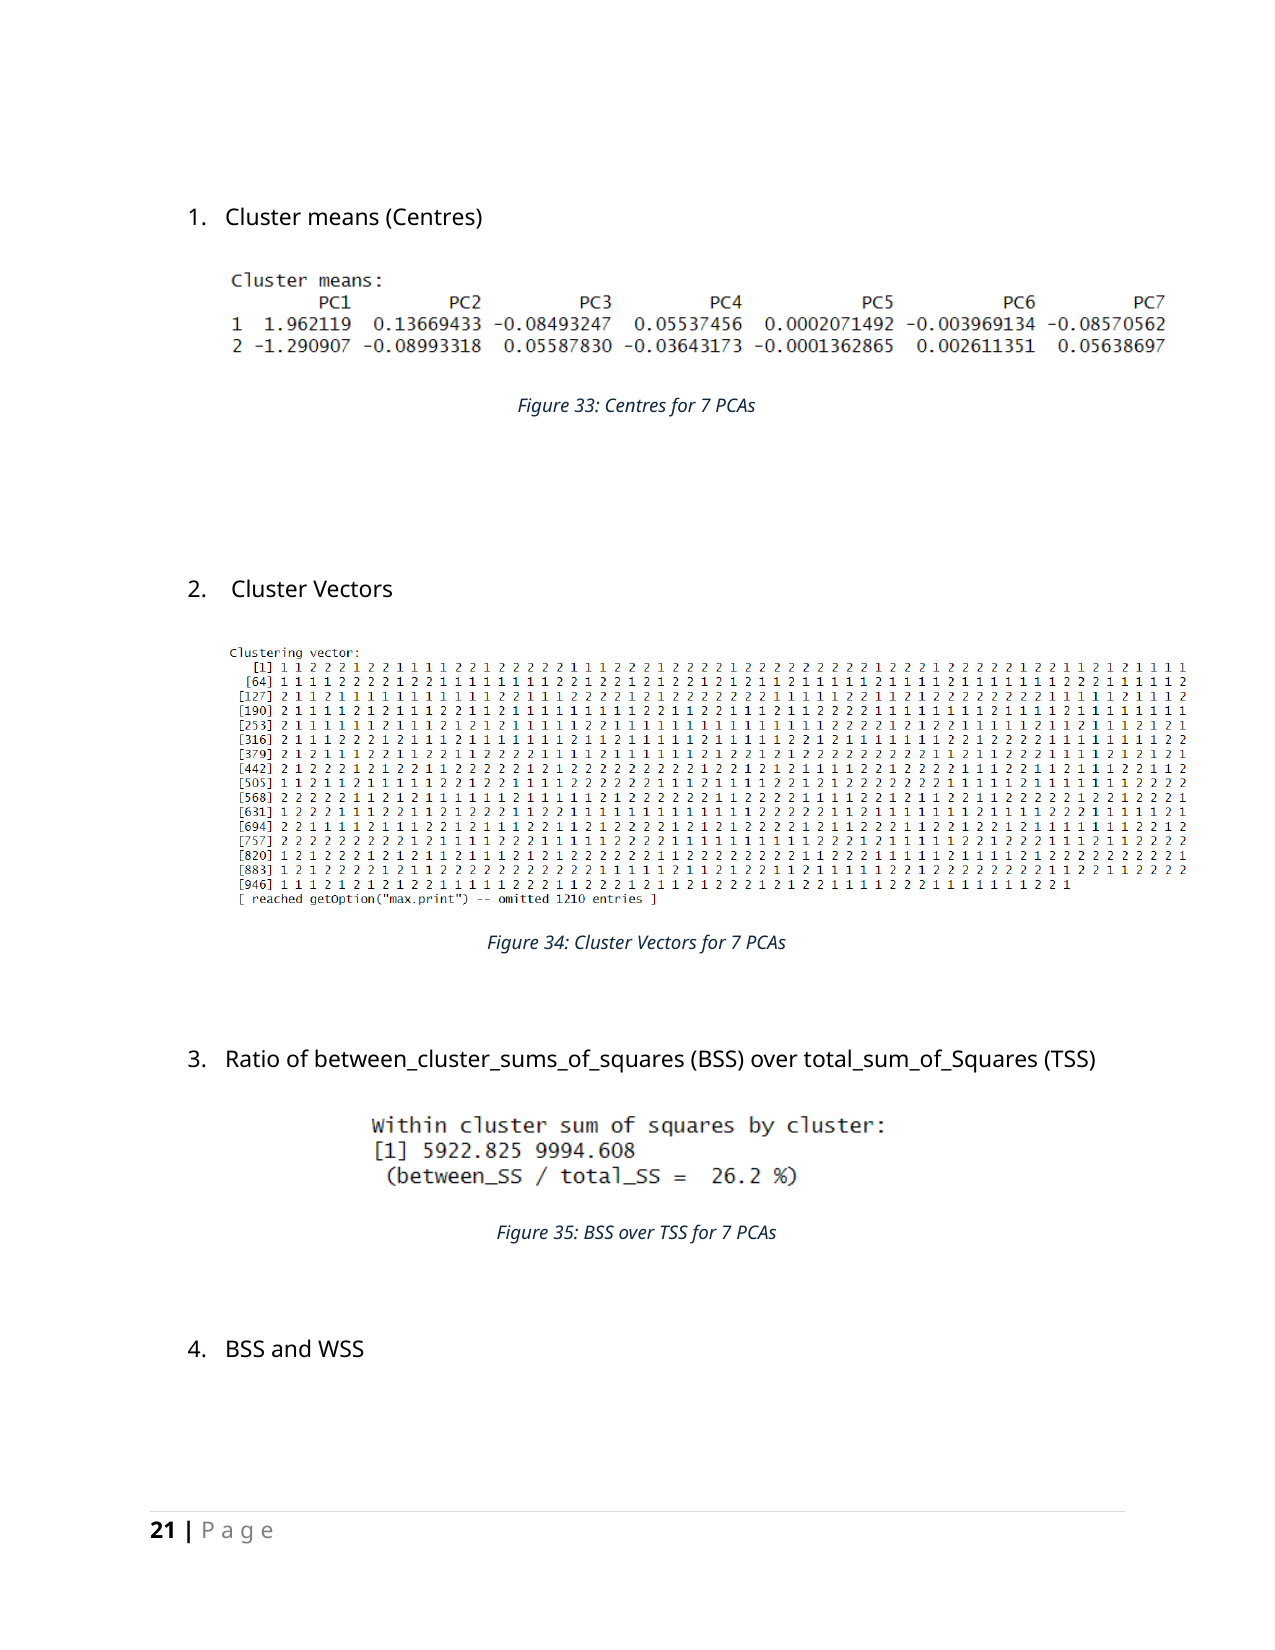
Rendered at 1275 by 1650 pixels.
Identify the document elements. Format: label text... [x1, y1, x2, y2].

text Figure 35: BSS over TSS for 7 PCAs [150, 1219, 1125, 1245]
picture [225, 267, 1200, 373]
list Cluster means (Centres) [187, 200, 1125, 265]
list Cluster Vectors [187, 573, 1125, 638]
list Ratio of between_cluster_sums_of_squares (BSS) over total_sum_of_Squares (TSS) [187, 1043, 1125, 1108]
picture [225, 640, 1200, 910]
text Figure 34: Cluster Vectors for 7 PCAs [150, 929, 1125, 954]
list BSS and WSS [187, 1333, 1125, 1364]
text Figure 33: Centres for 7 PCAs [150, 392, 1125, 417]
picture [365, 1110, 985, 1201]
